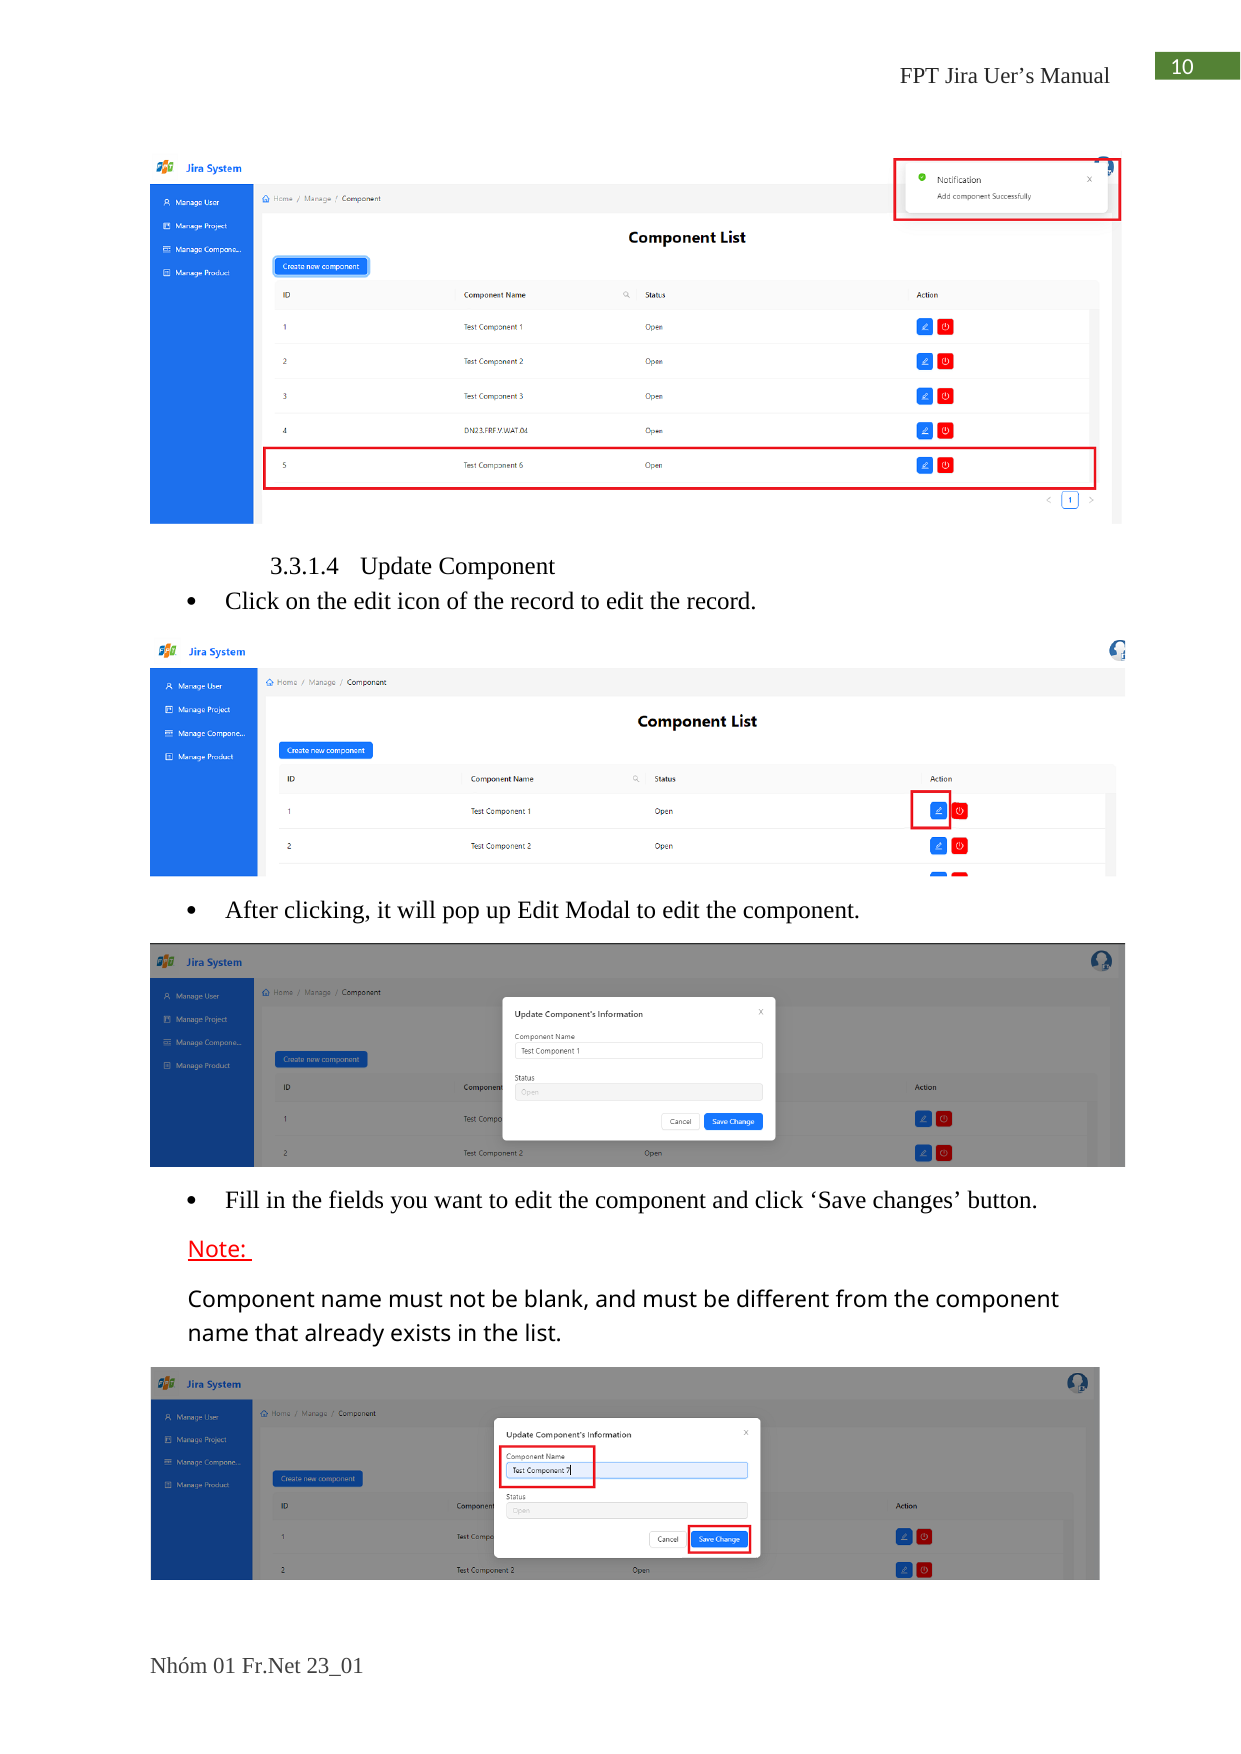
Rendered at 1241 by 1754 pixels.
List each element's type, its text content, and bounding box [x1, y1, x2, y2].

picture [150, 1367, 1100, 1580]
list After clicking, it will pop up Edit Modal to edit the component. [187, 896, 1099, 924]
subtitle Update Component [270, 551, 1099, 580]
picture [150, 943, 1125, 1167]
picture [150, 150, 1125, 524]
list Click on the edit icon of the record to edit the record. [187, 586, 1099, 615]
text Component name must not be blank, and must be different from the component name that already exists in the list. [187, 1283, 1099, 1348]
list Fill in the fields you want to edit the component and click ‘Save changes’ button. [187, 1185, 1099, 1214]
picture [150, 633, 1125, 877]
text Note: [187, 1233, 1099, 1264]
